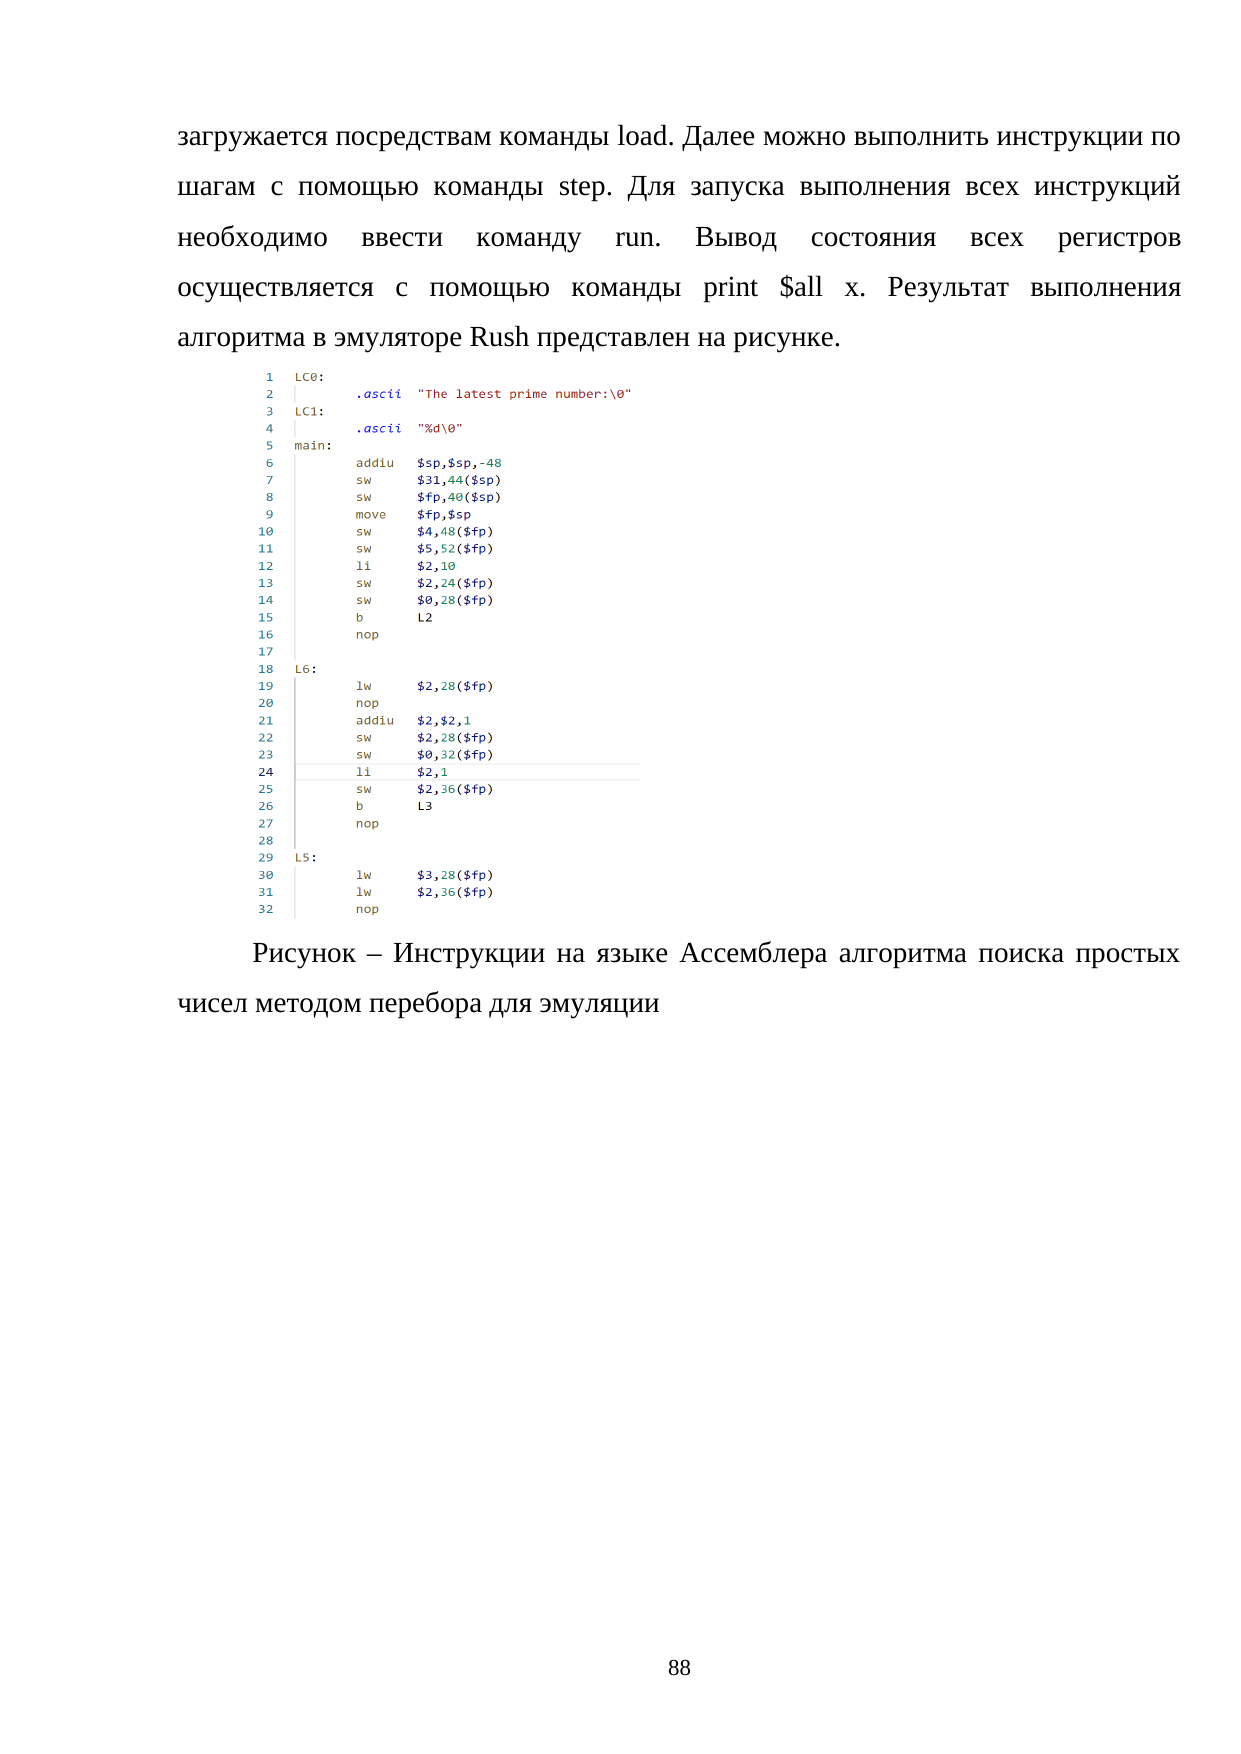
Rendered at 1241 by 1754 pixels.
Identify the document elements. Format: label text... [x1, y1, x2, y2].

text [177, 118, 1182, 353]
text Рисунок – Инструкции на языке Ассемблера алгоритма поиска простых чисел методом перебора для эмуляции [177, 935, 1182, 1019]
picture [252, 369, 640, 919]
